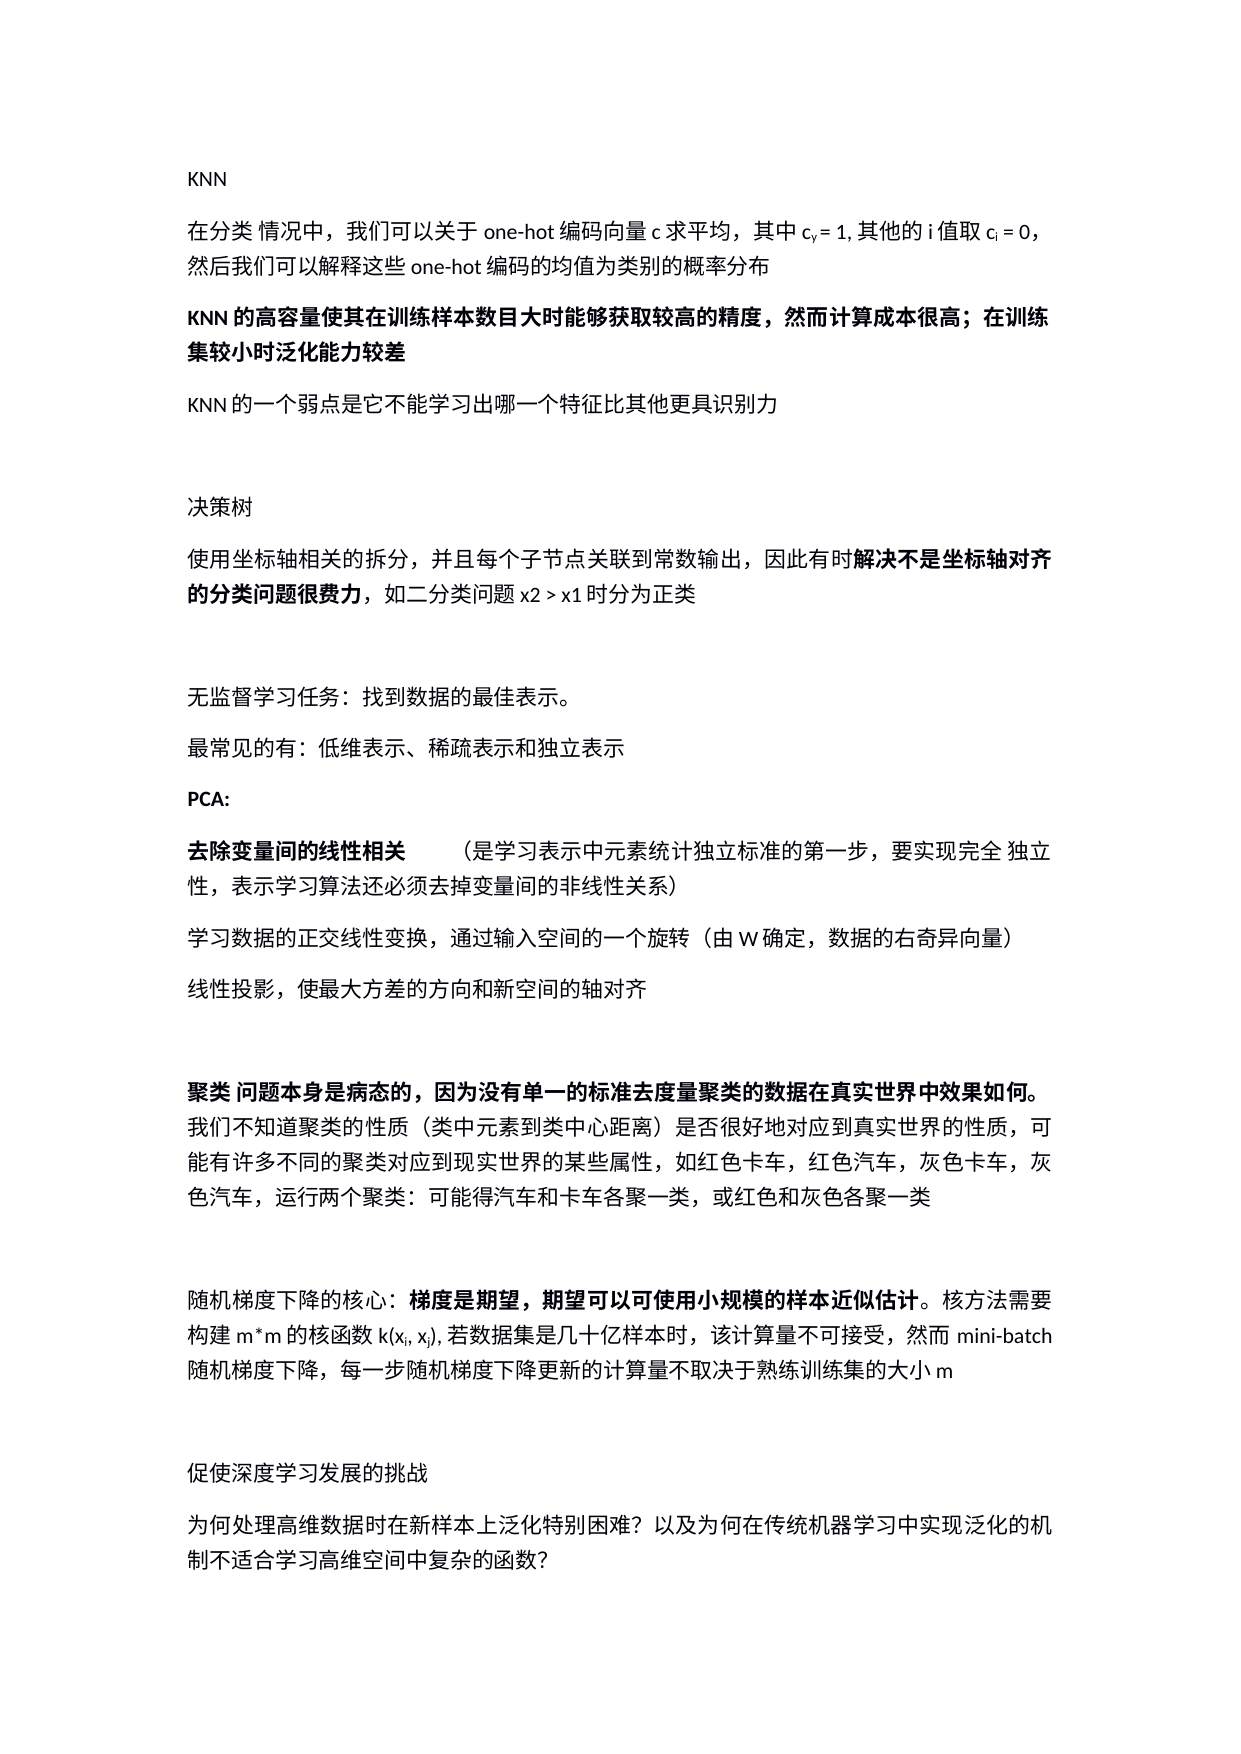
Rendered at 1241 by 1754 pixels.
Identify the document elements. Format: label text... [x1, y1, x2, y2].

text KNN [187, 162, 1053, 194]
text 在分类 情况中，我们可以关于one-hot编码向量c求平均，其中cy = 1, 其他的i值取ci = 0，然后我们可以解释这些one-hot编码的均值为类别的概率分布 [187, 213, 1053, 281]
text 无监督学习任务：找到数据的最佳表示。 [187, 679, 1053, 712]
text 聚类 问题本身是病态的，因为没有单一的标准去度量聚类的数据在真实世界中效果如何。我们不知道聚类的性质（类中元素到类中心距离）是否很好地对应到真实世界的性质，可能有许多不同的聚类对应到现实世界的某些属性，如红色卡车，红色汽车，灰色卡车，灰色汽车，运行两个聚类：可能得汽车和卡车各聚一类，或红色和灰色各聚一类 [187, 1075, 1053, 1212]
text 去除变量间的线性相关 （是学习表示中元素统计独立标准的第一步，要实现完全 独立性，表示学习算法还必须去掉变量间的非线性关系） [187, 834, 1053, 901]
text KNN的高容量使其在训练样本数目大时能够获取较高的精度，然而计算成本很高；在训练集较小时泛化能力较差 [187, 300, 1053, 367]
text 促使深度学习发展的挑战 [187, 1456, 1053, 1488]
text 最常见的有：低维表示、稀疏表示和独立表示 [187, 731, 1053, 763]
text 决策树 [187, 489, 1053, 522]
text 学习数据的正交线性变换，通过输入空间的一个旋转（由W确定，数据的右奇异向量） [187, 920, 1053, 953]
text 使用坐标轴相关的拆分，并且每个子节点关联到常数输出，因此有时解决不是坐标轴对齐的分类问题很费力，如二分类问题x2 > x1时分为正类 [187, 541, 1053, 609]
text 为何处理高维数据时在新样本上泛化特别困难？以及为何在传统机器学习中实现泛化的机制不适合学习高维空间中复杂的函数？ [187, 1507, 1053, 1575]
text 随机梯度下降的核心：梯度是期望，期望可以可使用小规模的样本近似估计。核方法需要构建m*m的核函数k(xi, xj), 若数据集是几十亿样本时，该计算量不可接受，然而mini-batch随机梯度下降，每一步随机梯度下降更新的计算量不取决于熟练训练集的大小m [187, 1283, 1053, 1385]
text 线性投影，使最大方差的方向和新空间的轴对齐 [187, 972, 1053, 1004]
text KNN的一个弱点是它不能学习出哪一个特征比其他更具识别力 [187, 387, 1053, 419]
text PCA: [187, 782, 1053, 815]
